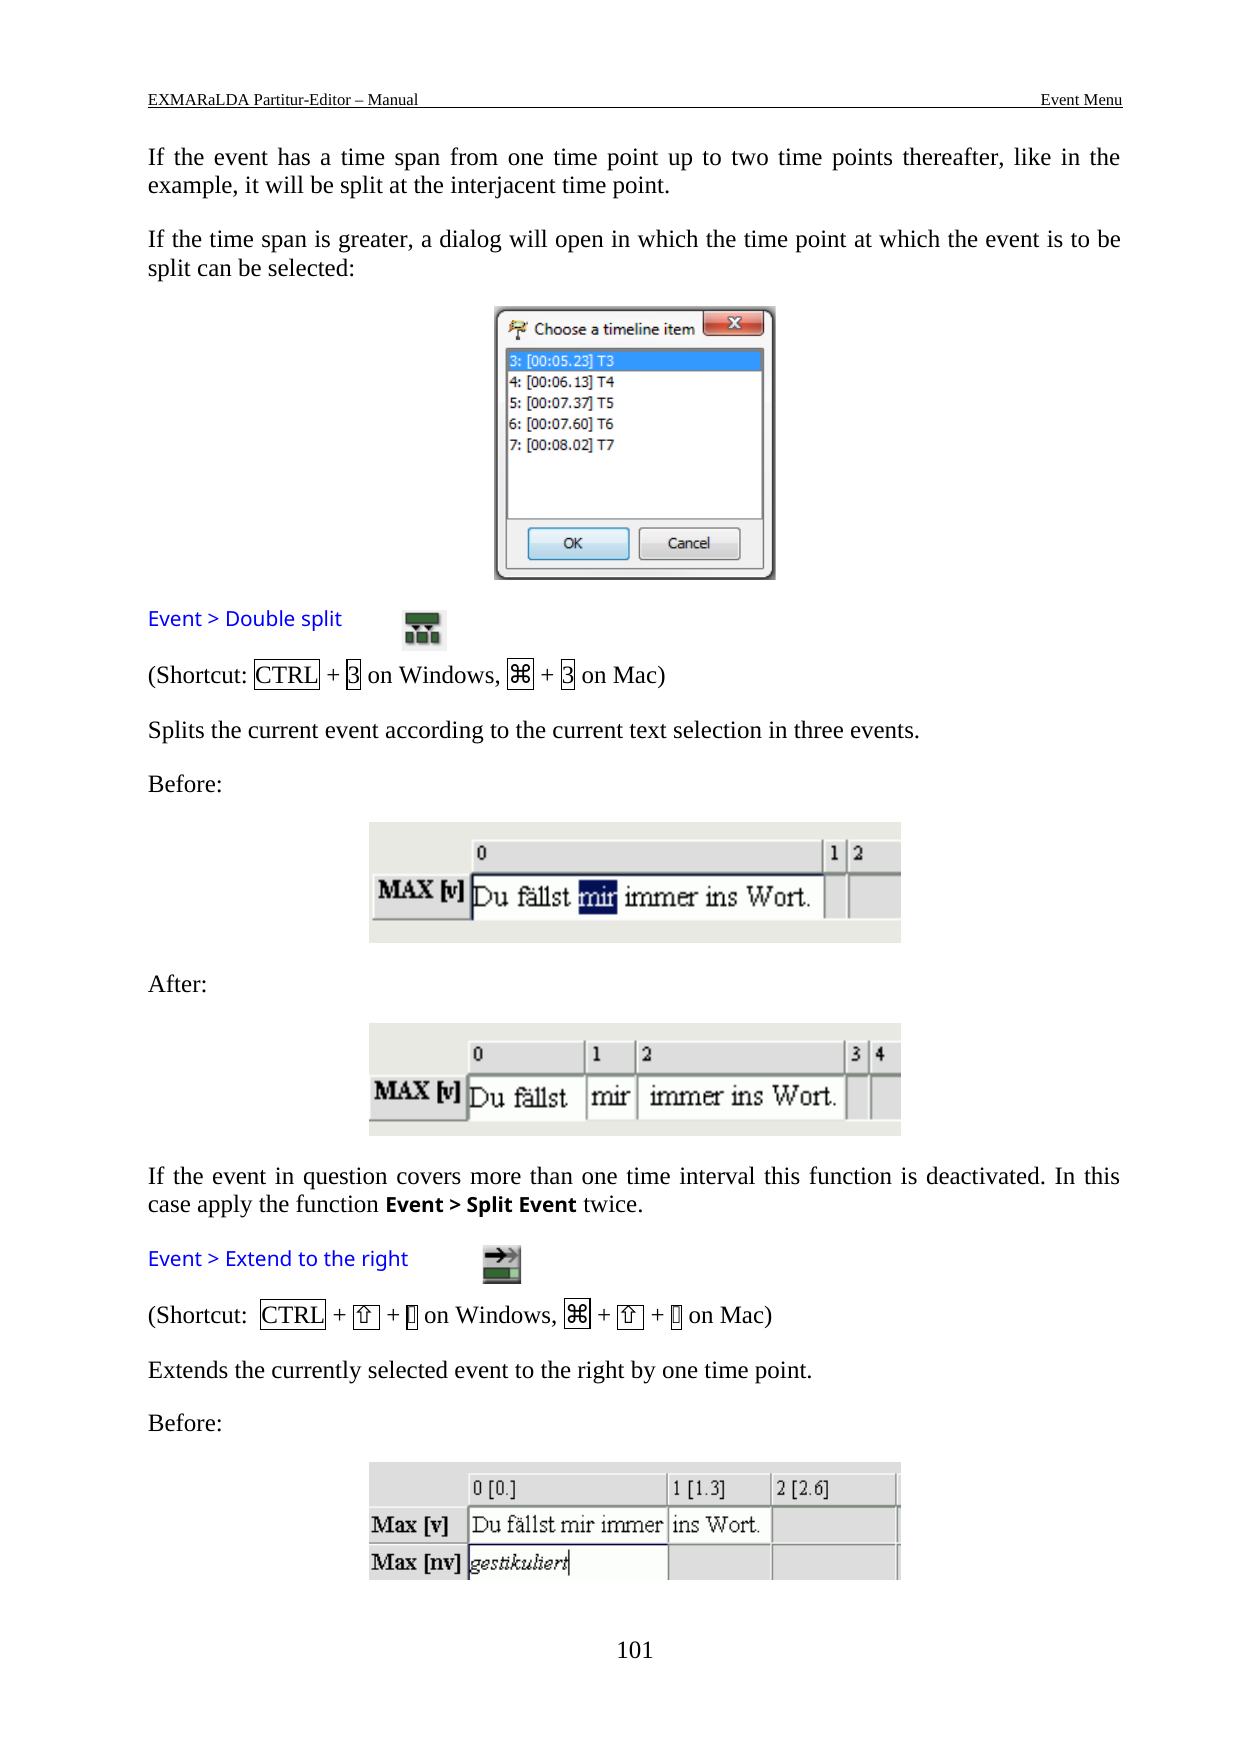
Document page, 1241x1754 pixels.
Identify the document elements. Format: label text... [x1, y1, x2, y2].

text If the event has a time span from one time point up to two time points thereafter, like in the example, it will be split at the interjacent time point. [148, 142, 1122, 199]
text Before: [148, 769, 1122, 797]
text If the time span is greater, a dialog will open in which the time point at which the event is to be split can be selected: [148, 224, 1122, 282]
text (Shortcut: CTRL + + on Windows, ⌘ + + on Mac) [148, 1297, 590, 1330]
text (Shortcut: CTRL + 3 on Windows, ⌘ + 3 on Mac) [534, 658, 1122, 690]
picture [401, 610, 447, 651]
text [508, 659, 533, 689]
picture [369, 1023, 901, 1136]
text Extends the currently selected event to the right by one time point. [148, 1355, 1122, 1383]
subtitle Event > Extend to the right [148, 1244, 1122, 1272]
picture [369, 822, 901, 943]
picture [369, 1462, 901, 1580]
text Before: [148, 1408, 1122, 1437]
picture [494, 306, 776, 580]
text Splits the current event according to the current text selection in three events. [148, 715, 1122, 744]
subtitle Event > Double split [148, 604, 1122, 633]
text If the event in question covers more than one time interval this function is deactivated. In this case apply the function Event > Split Event twice. [148, 1161, 1122, 1219]
text (Shortcut: CTRL + 3 on Windows, ⌘ + 3 on Mac) [148, 658, 507, 690]
text After: [148, 969, 1122, 998]
picture [482, 1245, 522, 1284]
text (Shortcut: CTRL + + on Windows, ⌘ + + on Mac) [565, 1297, 1122, 1330]
